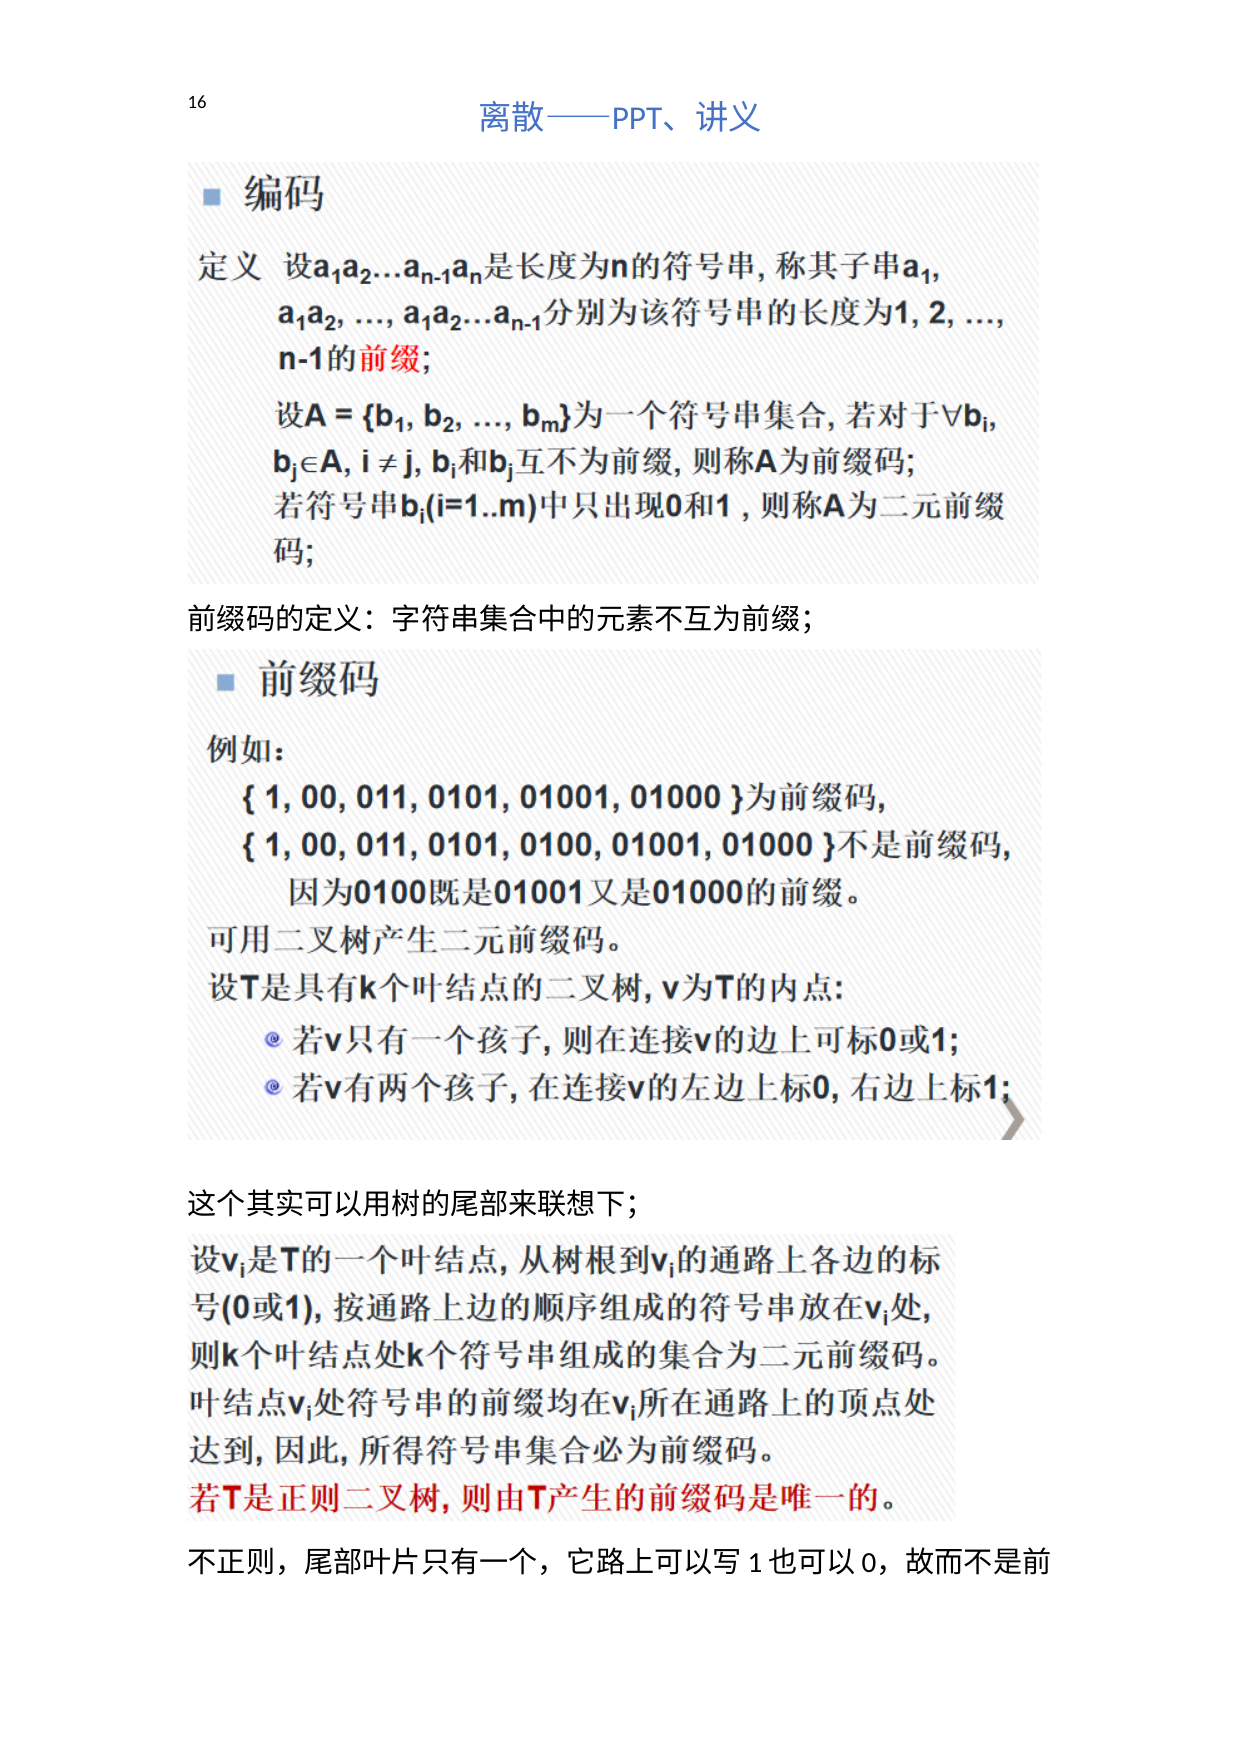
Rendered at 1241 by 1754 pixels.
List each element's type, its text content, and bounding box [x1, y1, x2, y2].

text 前缀码的定义：字符串集合中的元素不互为前缀； [187, 584, 1053, 649]
picture [187, 162, 1039, 584]
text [187, 1527, 1053, 1592]
text 这个其实可以用树的尾部来联想下； [187, 1169, 1053, 1234]
picture [187, 1234, 955, 1521]
picture [187, 649, 1042, 1140]
